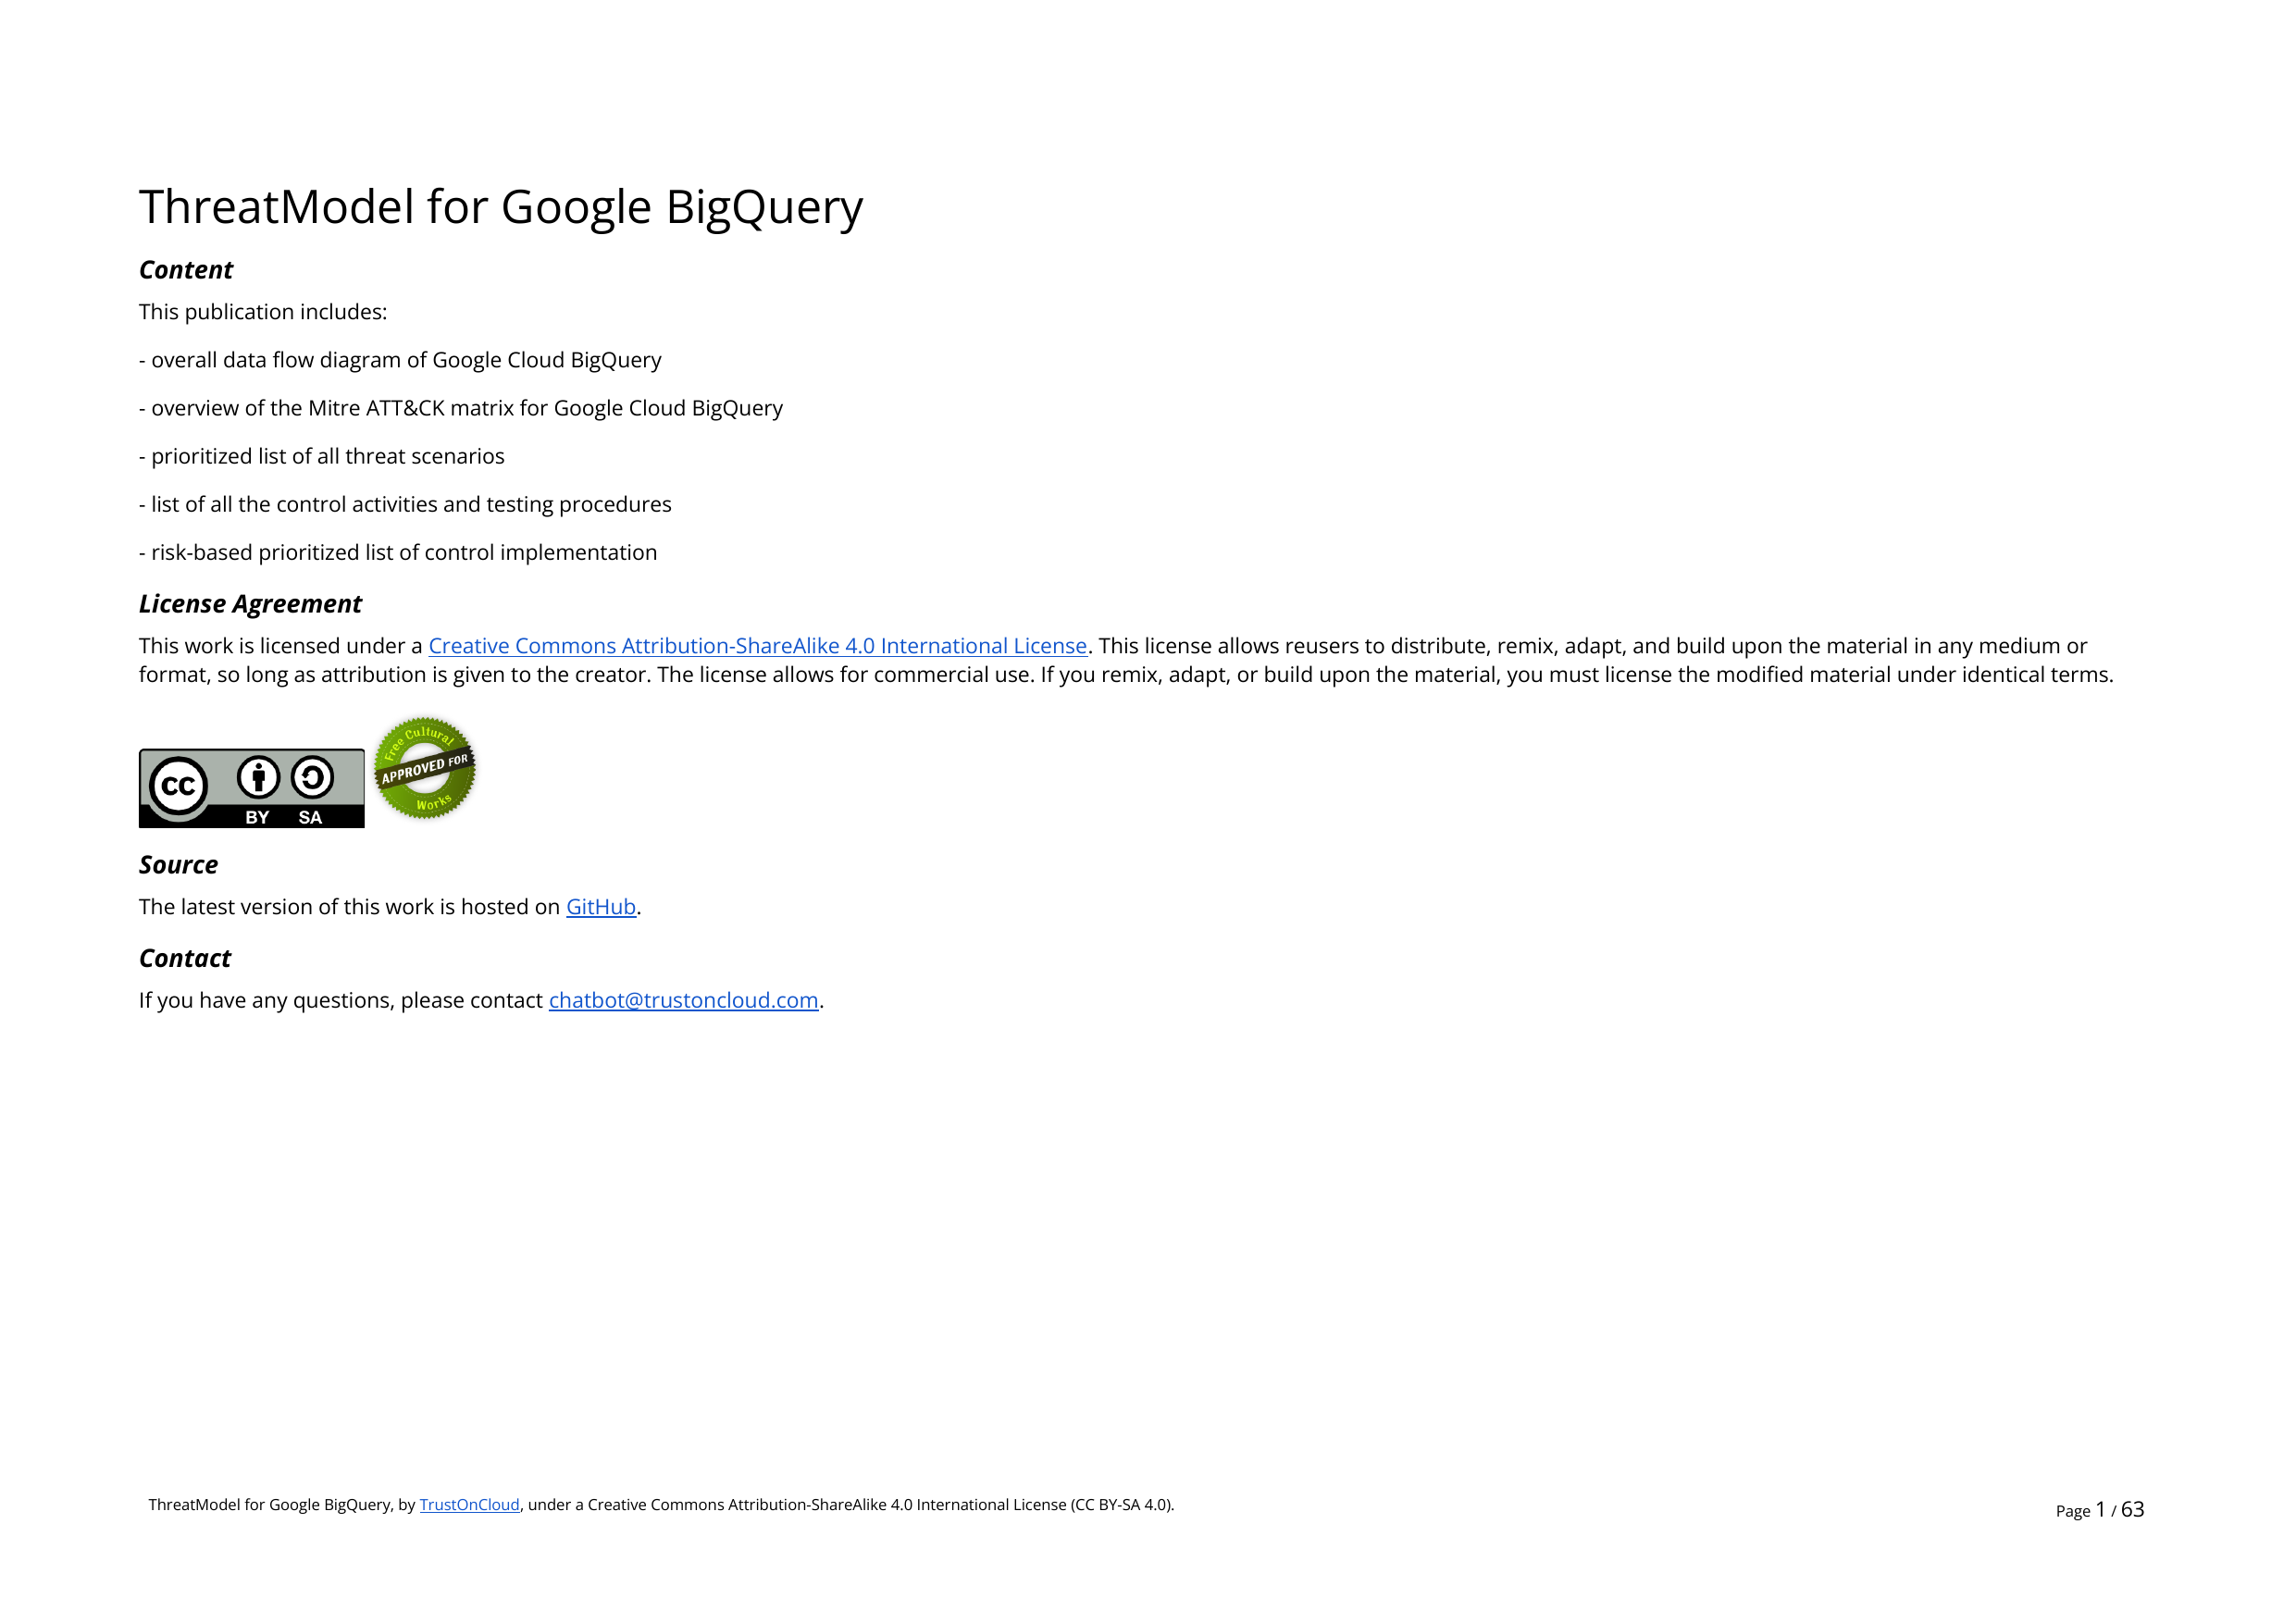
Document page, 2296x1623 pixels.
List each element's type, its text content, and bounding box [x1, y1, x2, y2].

text - list of all the control activities and testing procedures [139, 489, 2156, 519]
subtitle Content [139, 252, 2130, 286]
text The latest version of this work is hosted on GitHub. [139, 892, 2156, 921]
text - overview of the Mitre ATT&CK matrix for Google Cloud BigQuery [139, 393, 2156, 422]
subtitle ThreatModel for Google BigQuery [139, 173, 2156, 237]
picture [139, 708, 485, 828]
subtitle Contact [139, 940, 2130, 974]
text - overall data flow diagram of Google Cloud BigQuery [139, 345, 2156, 374]
text - prioritized list of all threat scenarios [139, 441, 2156, 470]
subtitle License Agreement [139, 586, 2130, 620]
subtitle Source [139, 847, 2130, 881]
text This publication includes: [139, 297, 2156, 326]
text This work is licensed under a Creative Commons Attribution-ShareAlike 4.0 International License. This license allows reusers to distribute, remix, adapt, and build upon the material in any medium or format, so long as attribution is given to the creator. The license allows for commercial use. If you remix, adapt, or build upon the material, you must license the modified material under identical terms. [139, 631, 2156, 688]
text - risk-based prioritized list of control implementation [139, 538, 2156, 567]
text If you have any questions, please contact chatbot@trustoncloud.com. [139, 985, 2156, 1014]
